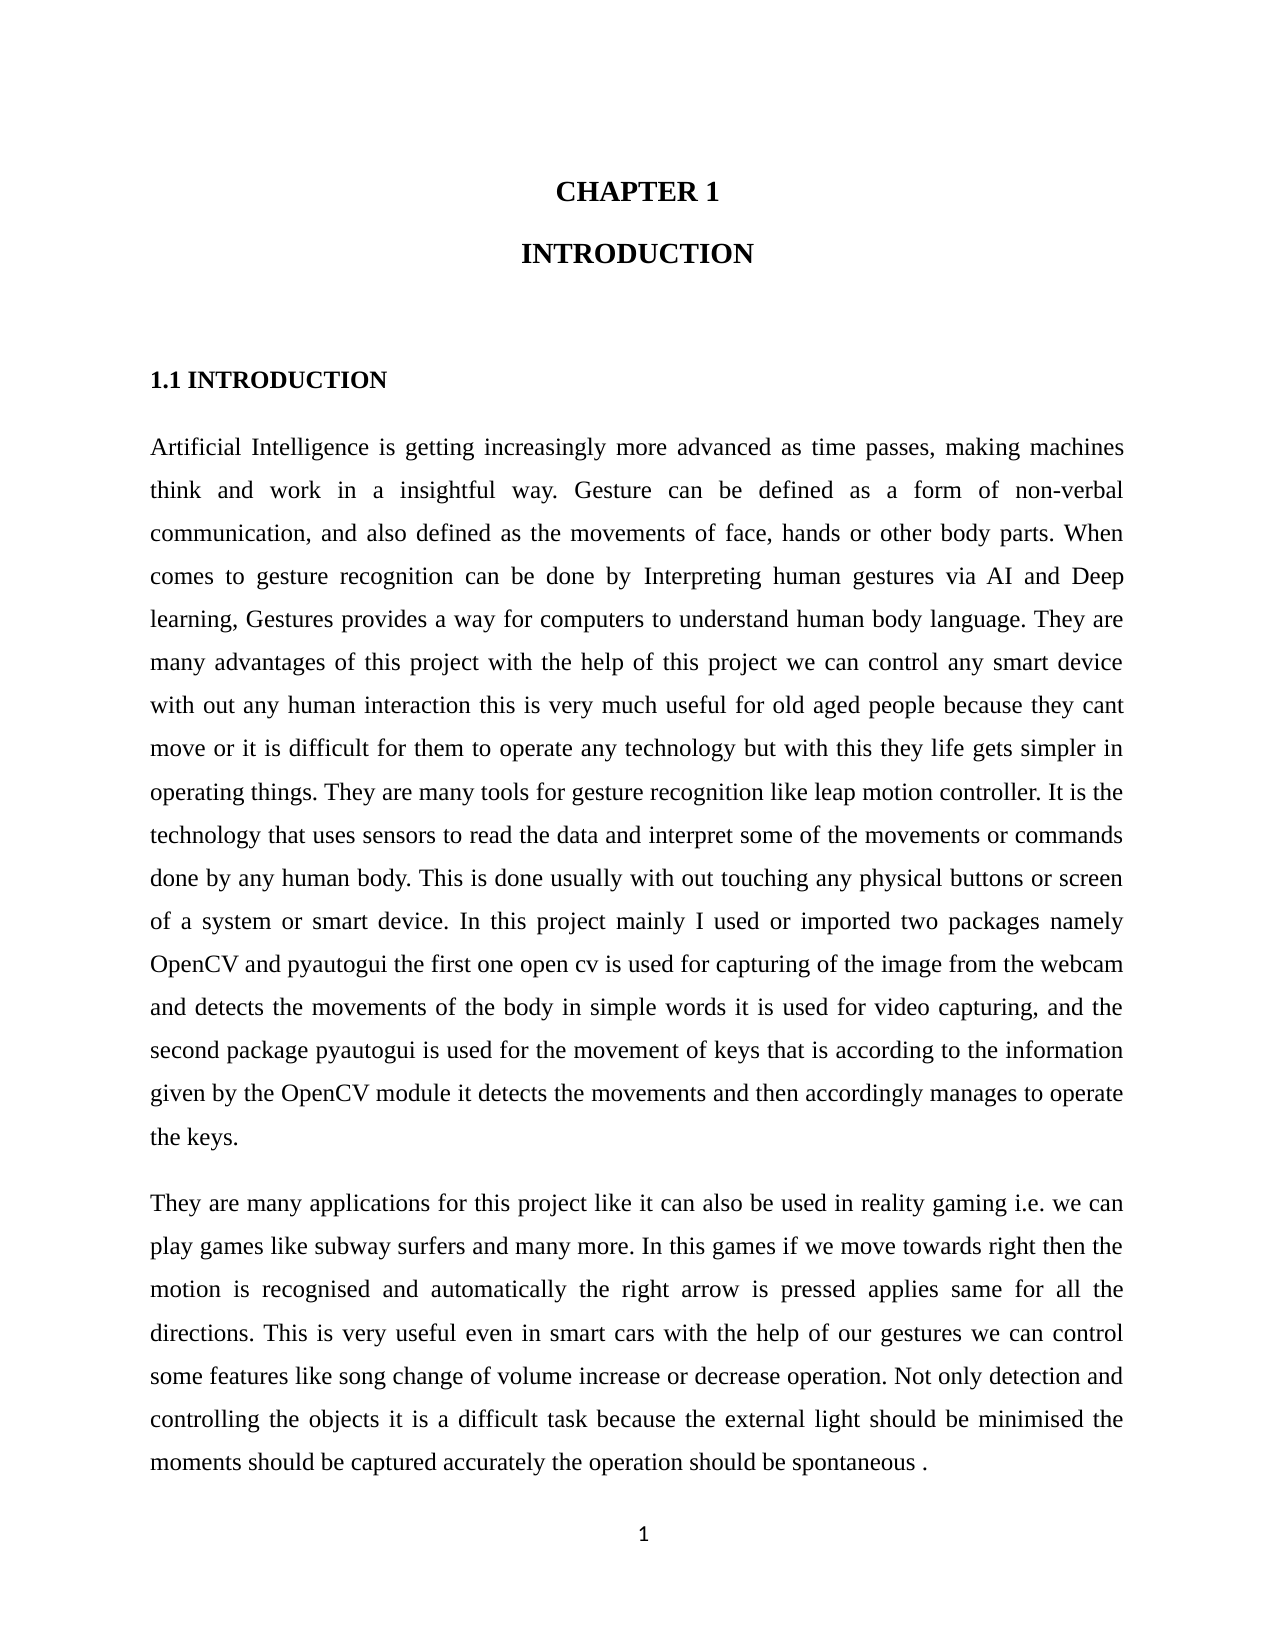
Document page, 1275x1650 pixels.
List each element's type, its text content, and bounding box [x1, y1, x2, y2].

text INTRODUCTION [150, 236, 1125, 269]
text Artificial Intelligence is getting increasingly more advanced as time passes, making machines think and work in a insightful way. Gesture can be defined as a form of non-verbal communication, and also defined as the movements of face, hands or other body parts. When comes to gesture recognition can be done by Interpreting human gestures via AI and Deep learning, Gestures provides a way for computers to understand human body language. They are many advantages of this project with the help of this project we can control any smart device with out any human interaction this is very much useful for old aged people because they cant move or it is difficult for them to operate any technology but with this they life gets simpler in operating things. They are many tools for gesture recognition like leap motion controller. It is the technology that uses sensors to read the data and interpret some of the movements or commands done by any human body. This is done usually with out touching any physical buttons or screen of a system or smart device. In this project mainly I used or imported two packages namely OpenCV and pyautogui the first one open cv is used for capturing of the image from the webcam and detects the movements of the body in simple words it is used for video capturing, and the second package pyautogui is used for the movement of keys that is according to the information given by the OpenCV module it detects the movements and then accordingly manages to operate the keys. [150, 432, 1125, 1150]
list INTRODUCTION [150, 365, 1125, 393]
text CHAPTER 1 [150, 174, 1125, 207]
text They are many applications for this project like it can also be used in reality gaming i.e. we can play games like subway surfers and many more. In this games if we move towards right then the motion is recognised and automatically the right arrow is pressed applies same for all the directions. This is very useful even in smart cars with the help of our gestures we can control some features like song change of volume increase or decrease operation. Not only detection and controlling the objects it is a difficult task because the external light should be minimised the moments should be captured accurately the operation should be spontaneous . [150, 1188, 1125, 1476]
